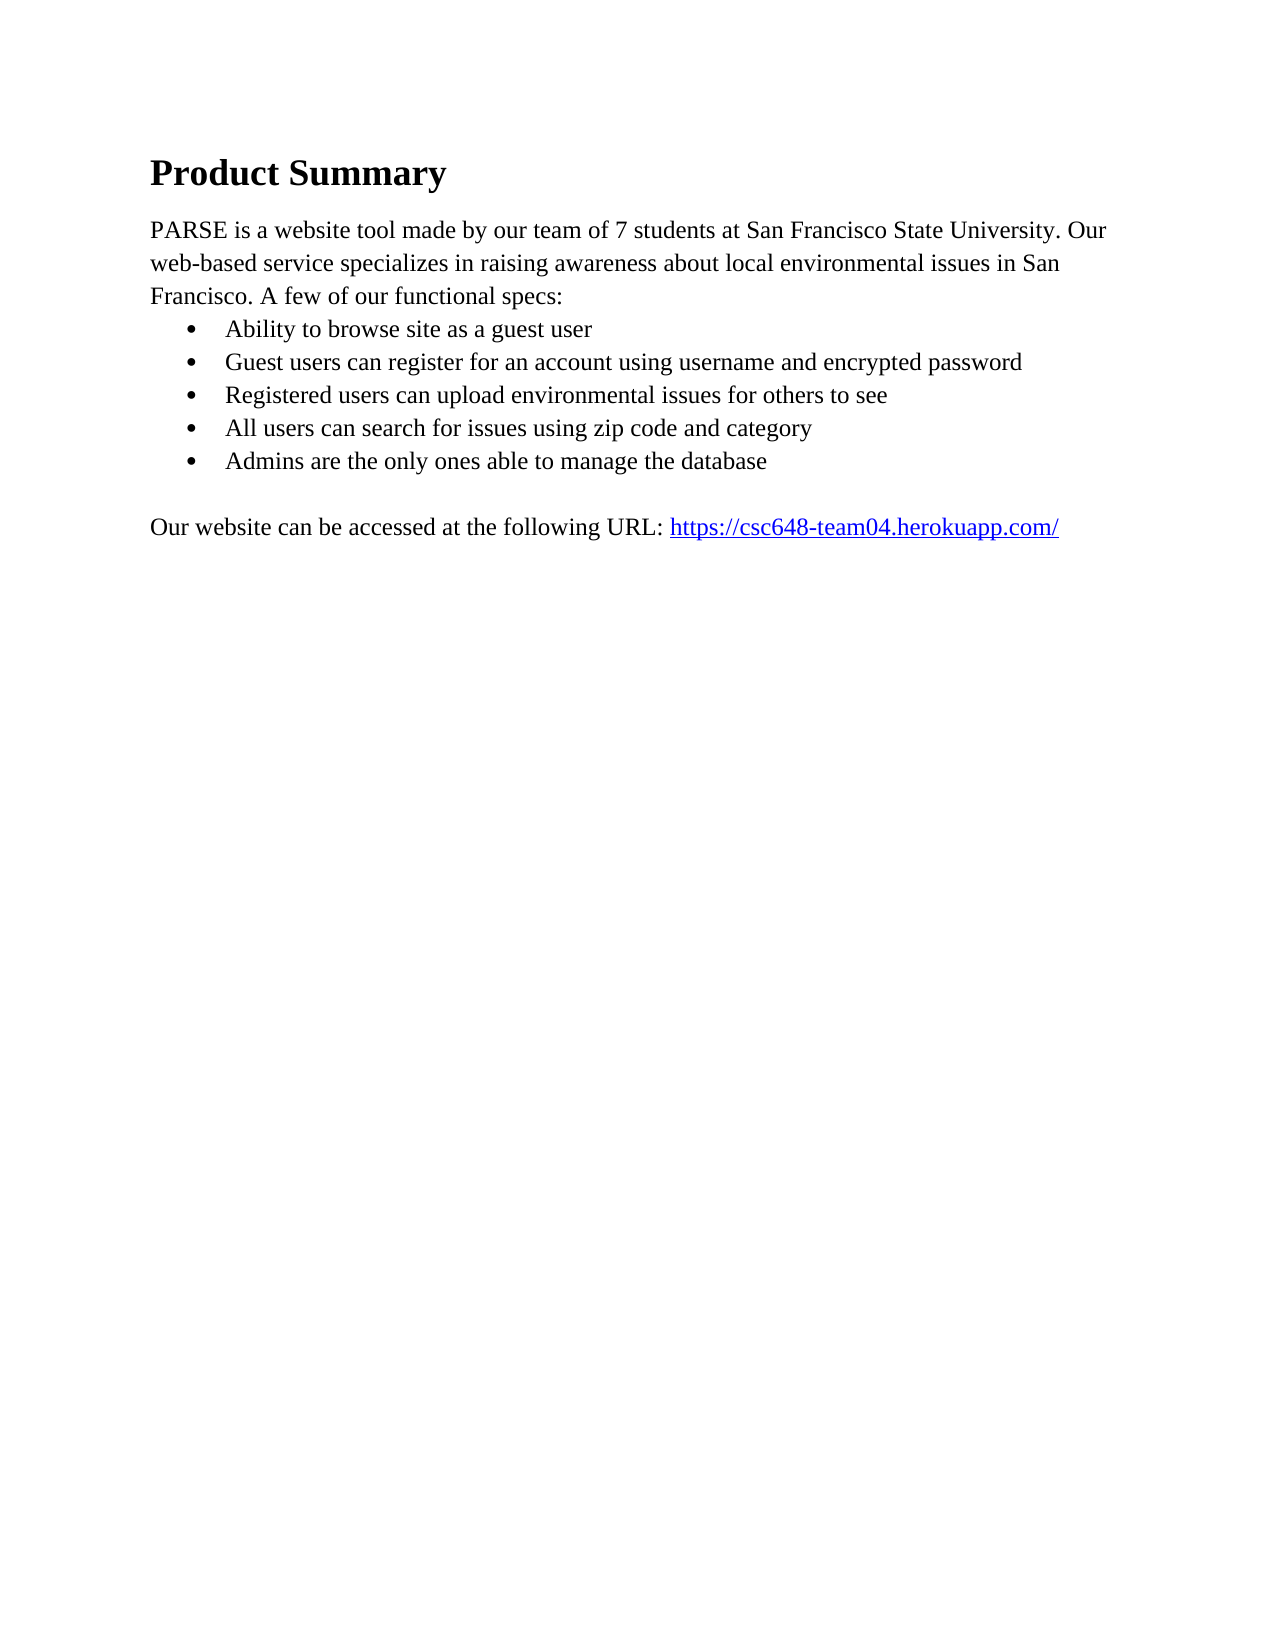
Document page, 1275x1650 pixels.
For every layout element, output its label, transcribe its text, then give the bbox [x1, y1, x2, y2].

list All users can search for issues using zip code and category [187, 413, 1125, 442]
list Admins are the only ones able to manage the database [187, 446, 1125, 474]
list Ability to browse site as a guest user [187, 314, 1125, 342]
text Our website can be accessed at the following URL: https://csc648-team04.herokuapp.com/ [150, 512, 1125, 541]
subtitle Product Summary [150, 150, 1125, 193]
list Registered users can upload environmental issues for others to see [187, 380, 1125, 408]
text PARSE is a website tool made by our team of 7 students at San Francisco State University. Our web-based service specializes in raising awareness about local environmental issues in San Francisco. A few of our functional specs: [150, 215, 1125, 309]
list Guest users can register for an account using username and encrypted password [187, 347, 1125, 376]
